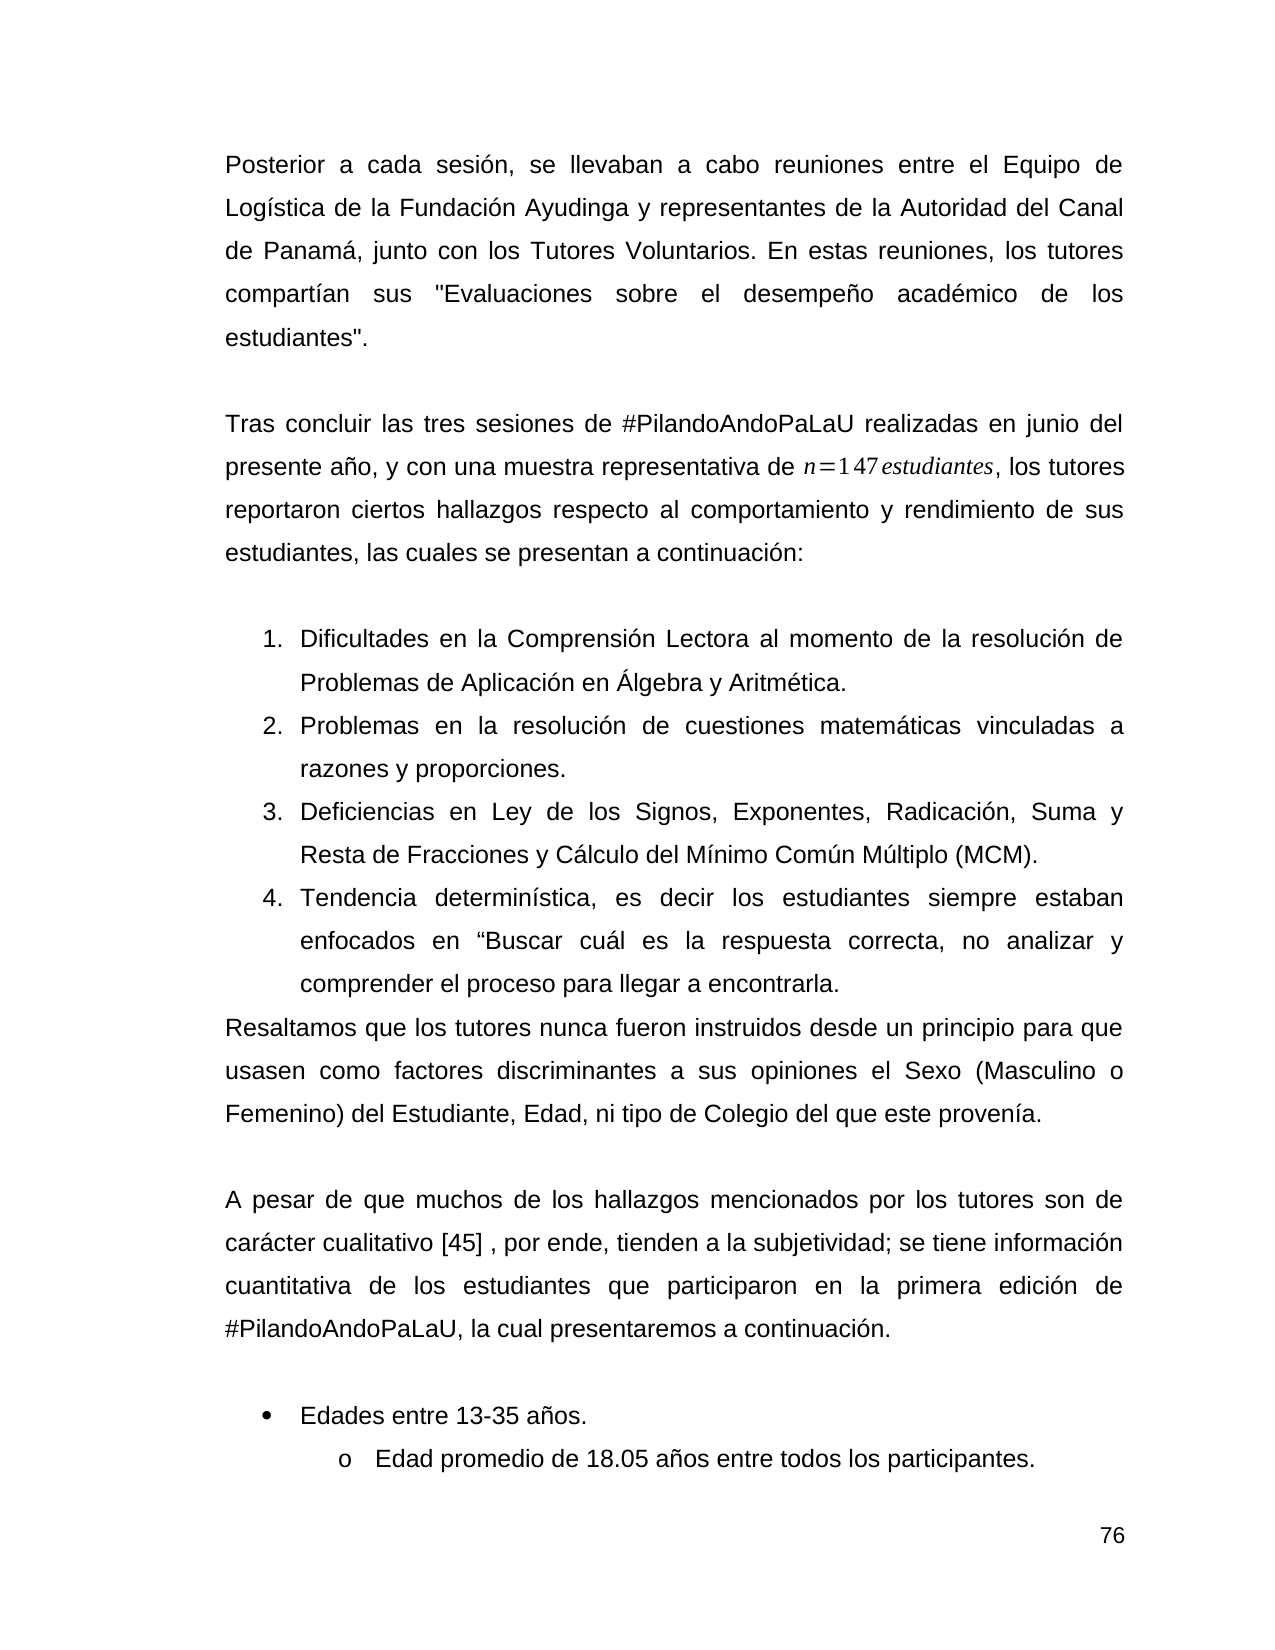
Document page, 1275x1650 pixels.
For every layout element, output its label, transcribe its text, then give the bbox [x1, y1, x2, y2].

text A pesar de que muchos de los hallazgos mencionados por los tutores son de carácter cualitativo , por ende, tienden a la subjetividad; se tiene información cuantitativa de los estudiantes que participaron en la primera edición de #PilandoAndoPaLaU, la cual presentaremos a continuación. [225, 1185, 1125, 1343]
list Tendencia determinística, es decir los estudiantes siempre estaban enfocados en “Buscar cuál es la respuesta correcta, no analizar y comprender el proceso para llegar a encontrarla. [262, 883, 1125, 998]
list Edad promedio de 18.05 años entre todos los participantes. [337, 1444, 1125, 1475]
text Posterior a cada sesión, se llevaban a cabo reuniones entre el Equipo de Logística de la Fundación Ayudinga y representantes de la Autoridad del Canal de Panamá, junto con los Tutores Voluntarios. En estas reuniones, los tutores compartían sus "Evaluaciones sobre el desempeño académico de los estudiantes". [225, 150, 1125, 351]
list Edades entre 13-35 años. [262, 1401, 1125, 1429]
text Resaltamos que los tutores nunca fueron instruidos desde un principio para que usasen como factores discriminantes a sus opiniones el Sexo (Masculino o Femenino) del Estudiante, Edad, ni tipo de Colegio del que este provenía. [225, 1012, 1125, 1127]
list Problemas en la resolución de cuestiones matemáticas vinculadas a razones y proporciones. [262, 711, 1125, 782]
list Deficiencias en Ley de los Signos, Exponentes, Radicación, Suma y Resta de Fracciones y Cálculo del Mínimo Común Múltiplo (MCM). [262, 797, 1125, 869]
text Tras concluir las tres sesiones de #PilandoAndoPaLaU realizadas en junio del presente año, y con una muestra representativa de , los tutores reportaron ciertos hallazgos respecto al comportamiento y rendimiento de sus estudiantes, las cuales se presentan a continuación: [225, 409, 1125, 567]
list Dificultades en la Comprensión Lectora al momento de la resolución de Problemas de Aplicación en Álgebra y Aritmética. [262, 624, 1125, 696]
